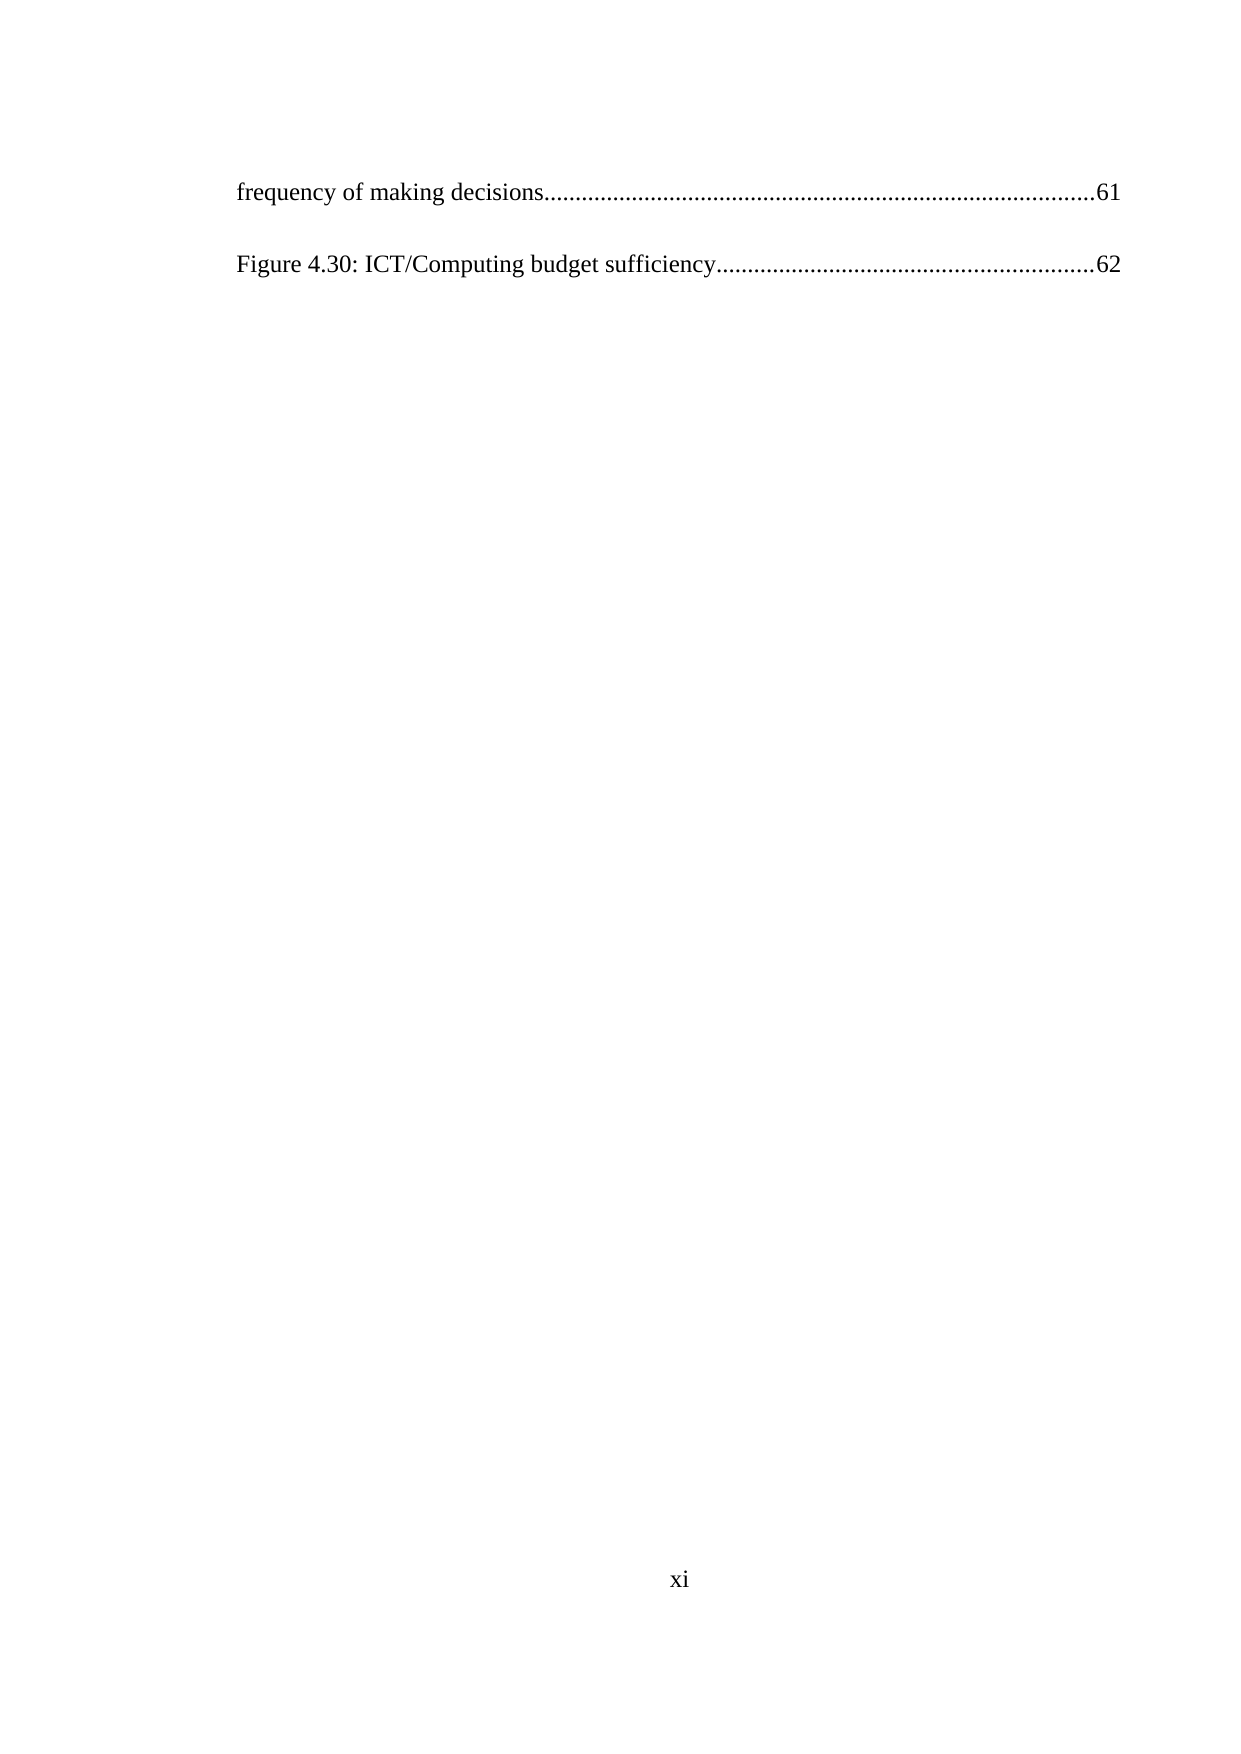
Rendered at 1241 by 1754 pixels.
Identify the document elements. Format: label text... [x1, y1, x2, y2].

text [236, 177, 1122, 206]
text Figure 4.30: ICT/Computing budget sufficiency 62 [236, 249, 1122, 278]
